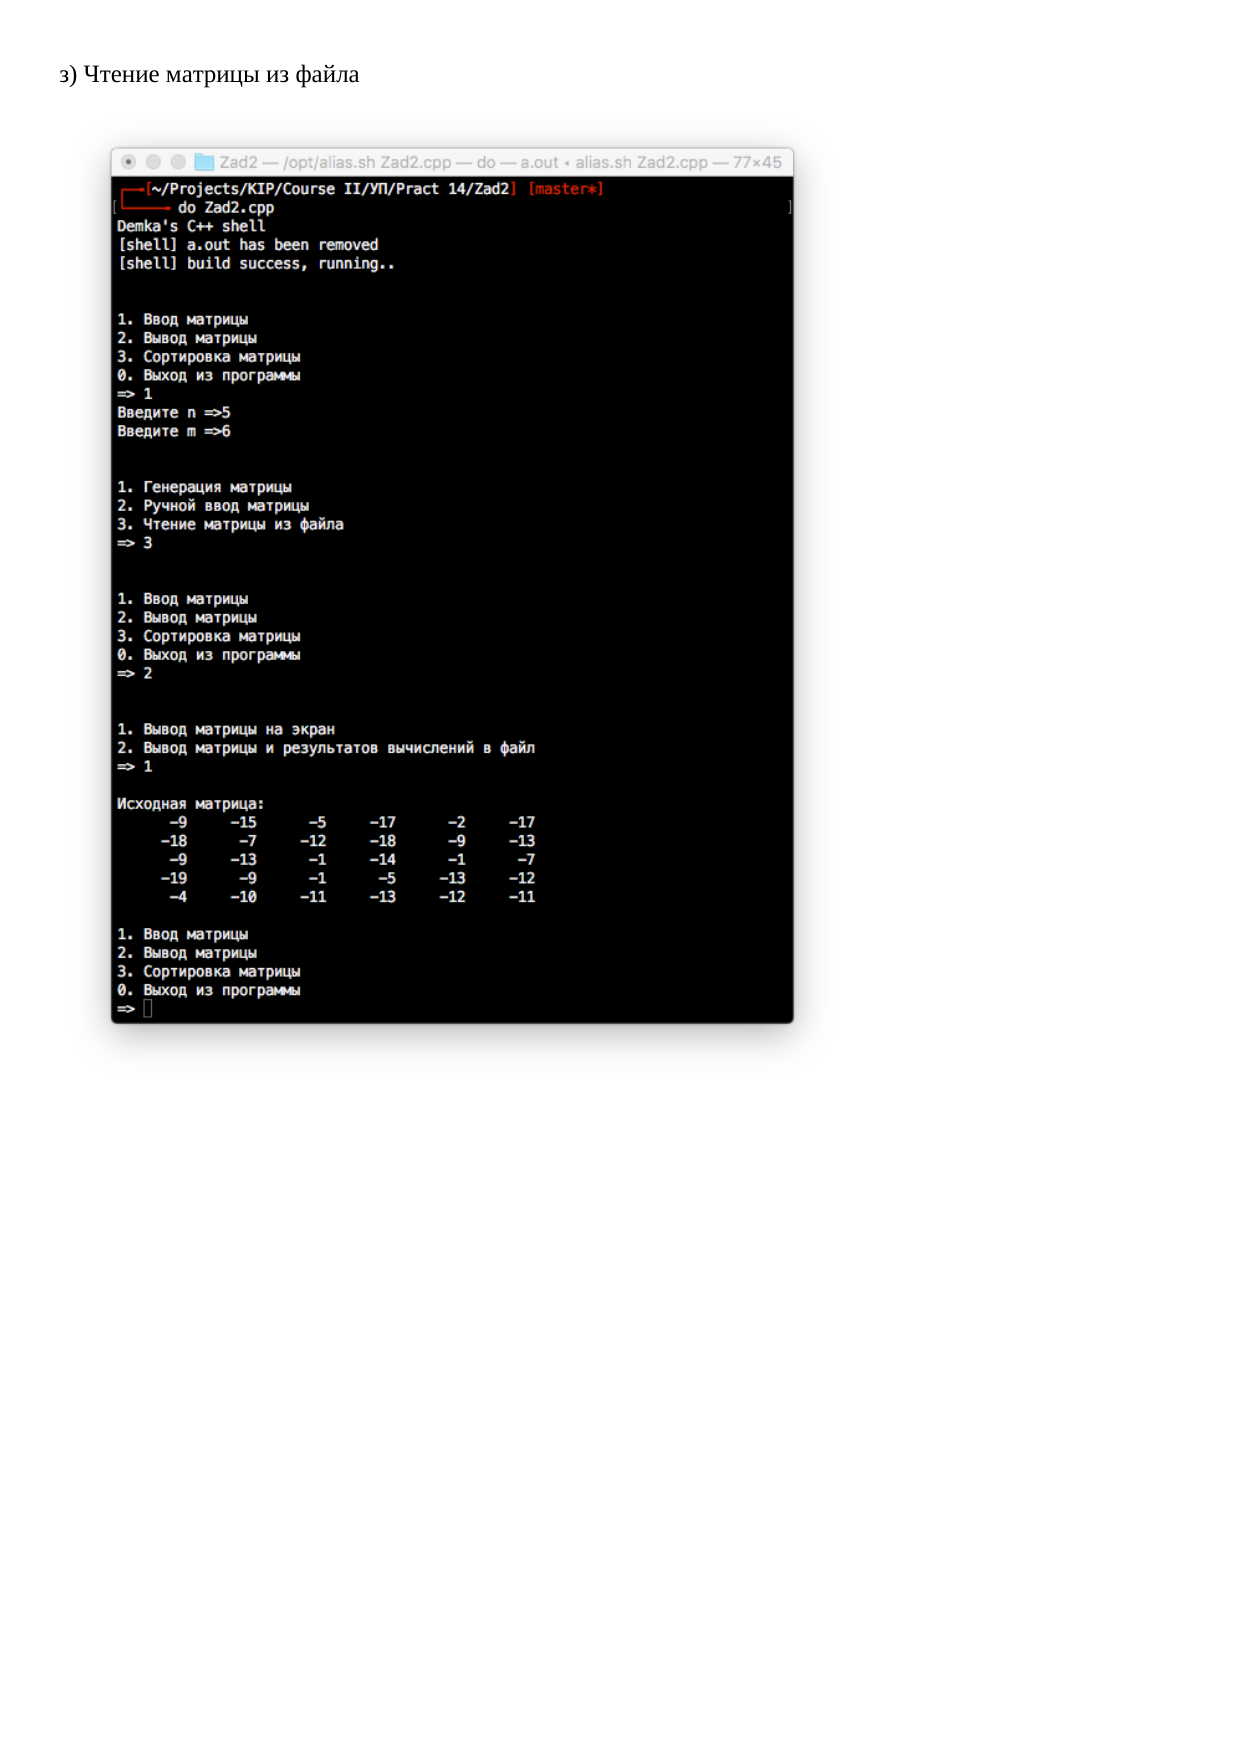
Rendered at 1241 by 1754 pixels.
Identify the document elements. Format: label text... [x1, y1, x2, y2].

picture [59, 106, 846, 1086]
text з) Чтение матрицы из файла [59, 59, 1181, 88]
